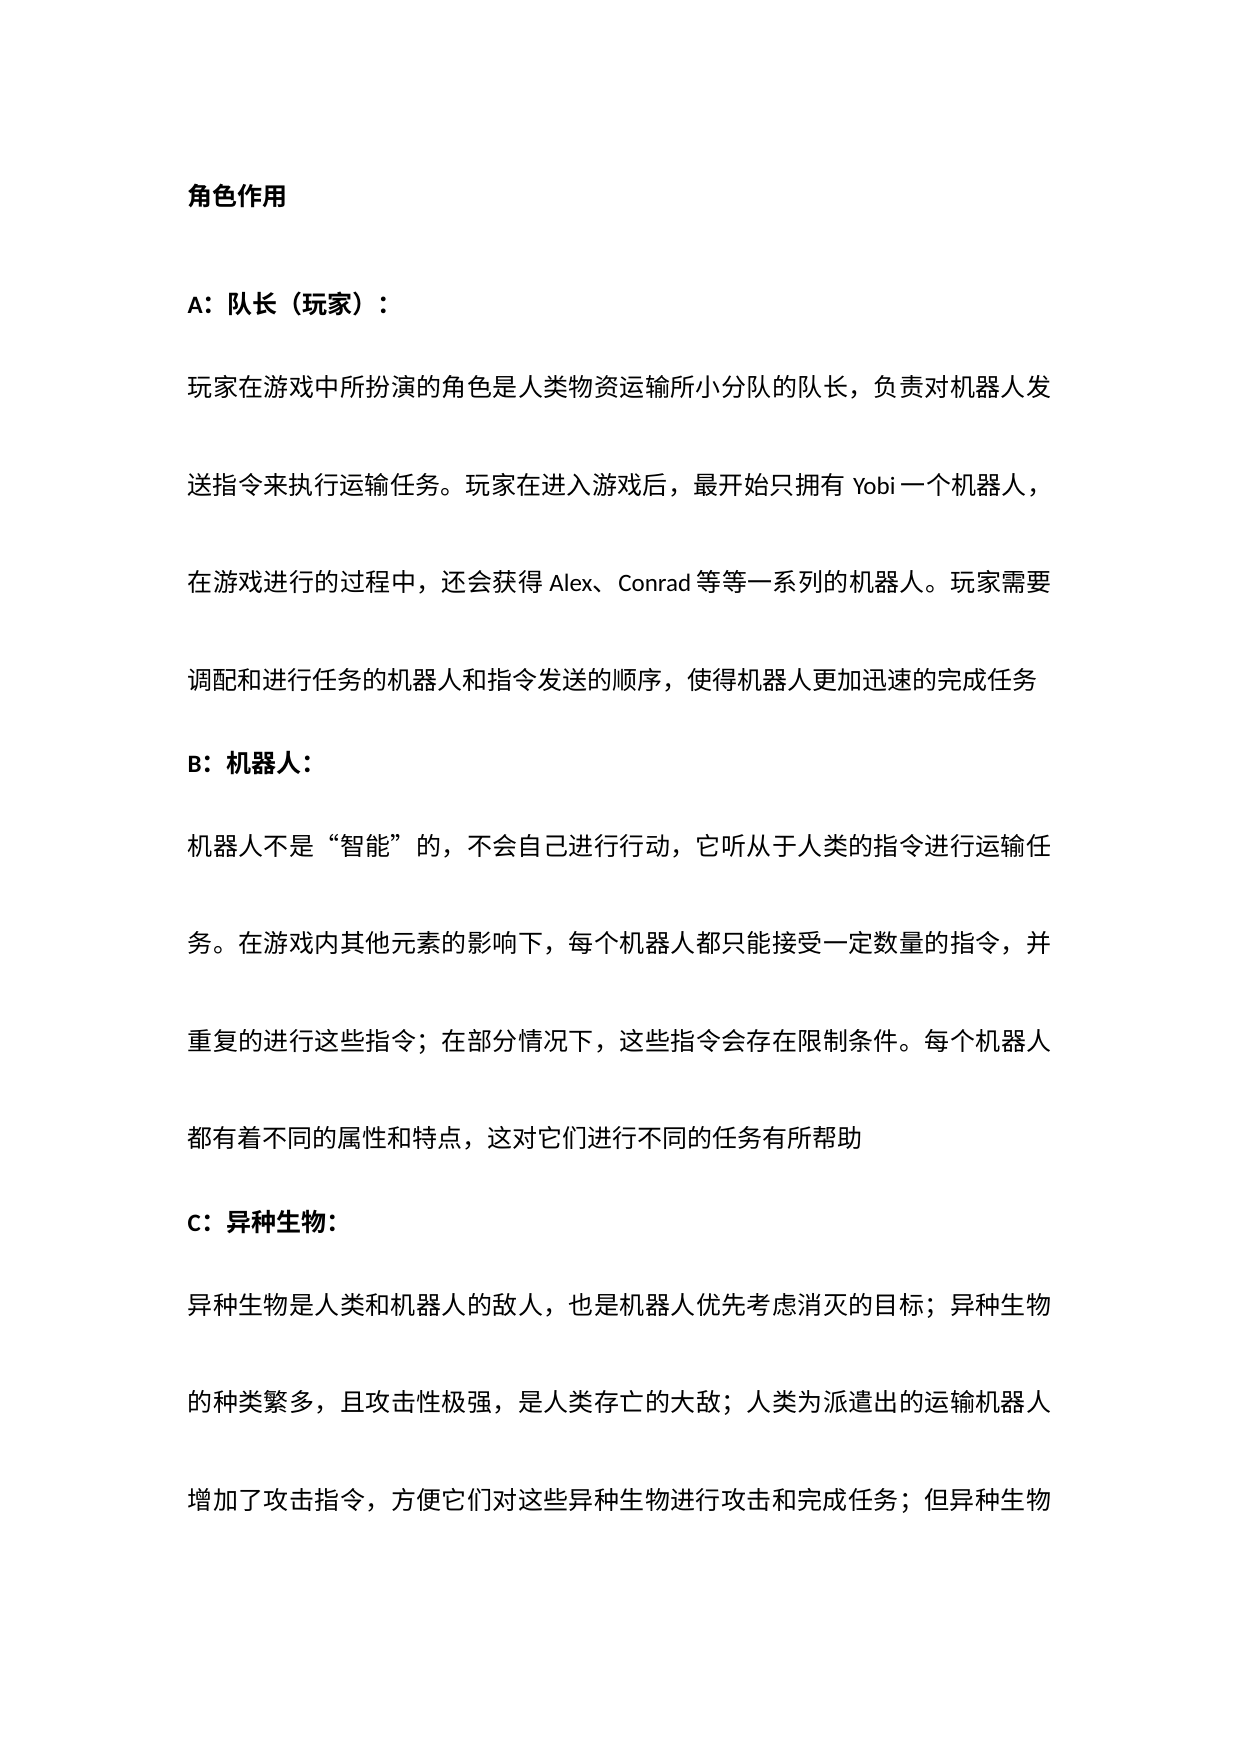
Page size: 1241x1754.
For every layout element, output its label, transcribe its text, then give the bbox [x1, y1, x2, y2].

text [187, 1271, 1053, 1531]
text A：队长（玩家）： [187, 270, 1053, 335]
text B：机器人： [187, 729, 1053, 794]
subtitle 角色作用 [187, 162, 1053, 227]
text 机器人不是“智能”的，不会自己进行行动，它听从于人类的指令进行运输任务。在游戏内其他元素的影响下，每个机器人都只能接受一定数量的指令，并重复的进行这些指令；在部分情况下，这些指令会存在限制条件。每个机器人都有着不同的属性和特点，这对它们进行不同的任务有所帮助 [187, 812, 1053, 1169]
text C：异种生物： [187, 1188, 1053, 1253]
text 玩家在游戏中所扮演的角色是人类物资运输所小分队的队长，负责对机器人发送指令来执行运输任务。玩家在进入游戏后，最开始只拥有Yobi一个机器人，在游戏进行的过程中，还会获得Alex、Conrad等等一系列的机器人。玩家需要调配和进行任务的机器人和指令发送的顺序，使得机器人更加迅速的完成任务 [187, 353, 1053, 711]
